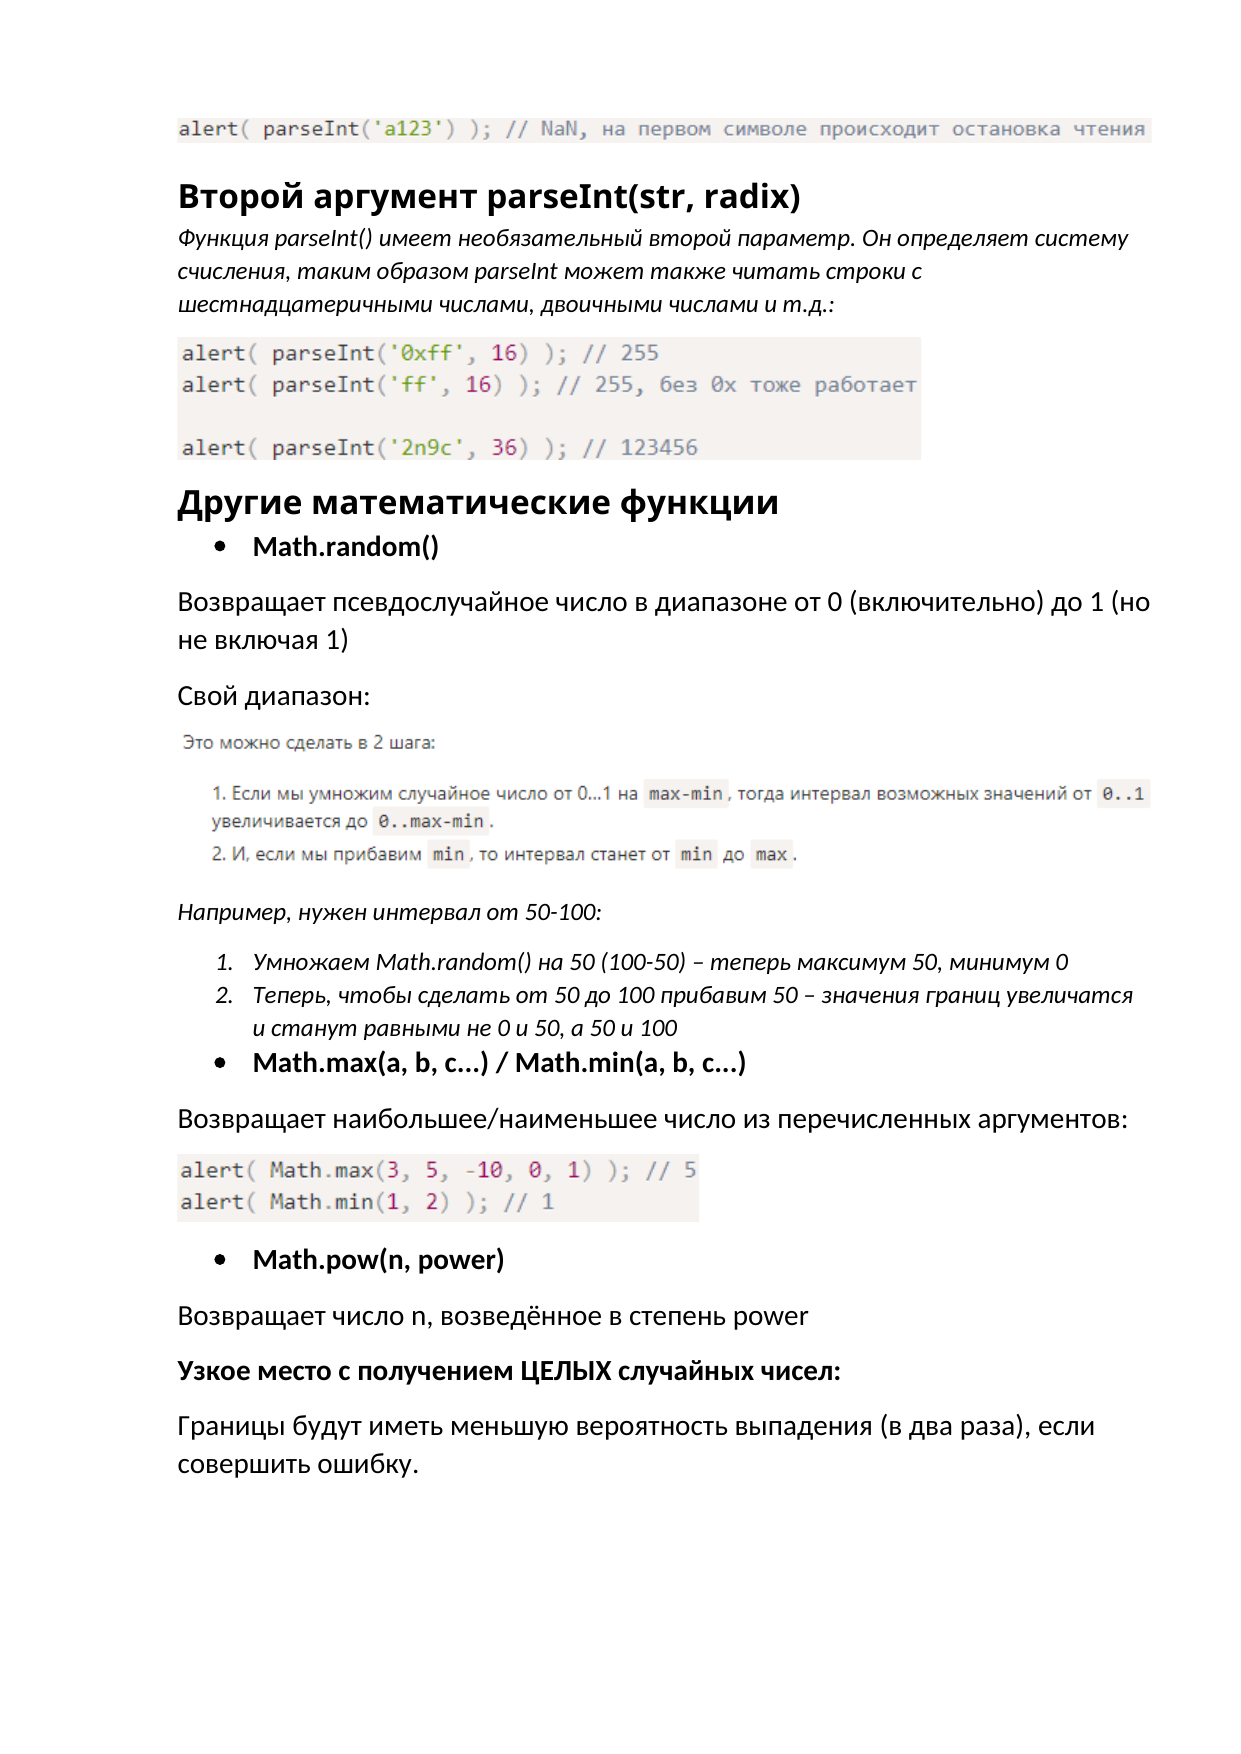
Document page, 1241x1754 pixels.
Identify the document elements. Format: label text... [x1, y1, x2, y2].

text Возвращает число n, возведённое в степень power [177, 1297, 1152, 1332]
list Math.max(a, b, c...) / Math.min(a, b, c...) [215, 1044, 1152, 1080]
list Math.random() [215, 528, 1152, 563]
text Возвращает псевдослучайное число в диапазоне от 0 (включительно) до 1 (но не включая 1) [177, 583, 1152, 657]
text Узкое место с получением ЦЕЛЫХ случайных чисел: [177, 1352, 1152, 1387]
list Умножаем Math.random() на 50 (100-50) – теперь максимум 50, минимум 0 [215, 946, 1152, 976]
subtitle Второй аргумент parseInt(str, radix) [177, 173, 1152, 219]
text Свой диапазон: [177, 677, 1152, 712]
picture [177, 1154, 700, 1222]
text Функция parseInt() имеет необязательный второй параметр. Он определяет систему счисления, таким образом parseInt может также читать строки с шестнадцатеричными числами, двоичными числами и т.д.: [177, 222, 1152, 318]
text Например, нужен интервал от 50-100: [177, 896, 1152, 927]
text Возвращает наибольшее/наименьшее число из перечисленных аргументов: [177, 1100, 1152, 1135]
picture [177, 118, 1152, 143]
text Границы будут иметь меньшую вероятность выпадения (в два раза), если совершить ошибку. [177, 1407, 1152, 1481]
picture [177, 731, 1152, 877]
subtitle Другие математические функции [177, 479, 1152, 524]
list Math.pow(n, power) [215, 1241, 1152, 1277]
list Теперь, чтобы сделать от 50 до 100 прибавим 50 – значения границ увеличатся и станут равными не 0 и 50, а 50 и 100 [215, 979, 1152, 1042]
picture [177, 337, 922, 460]
